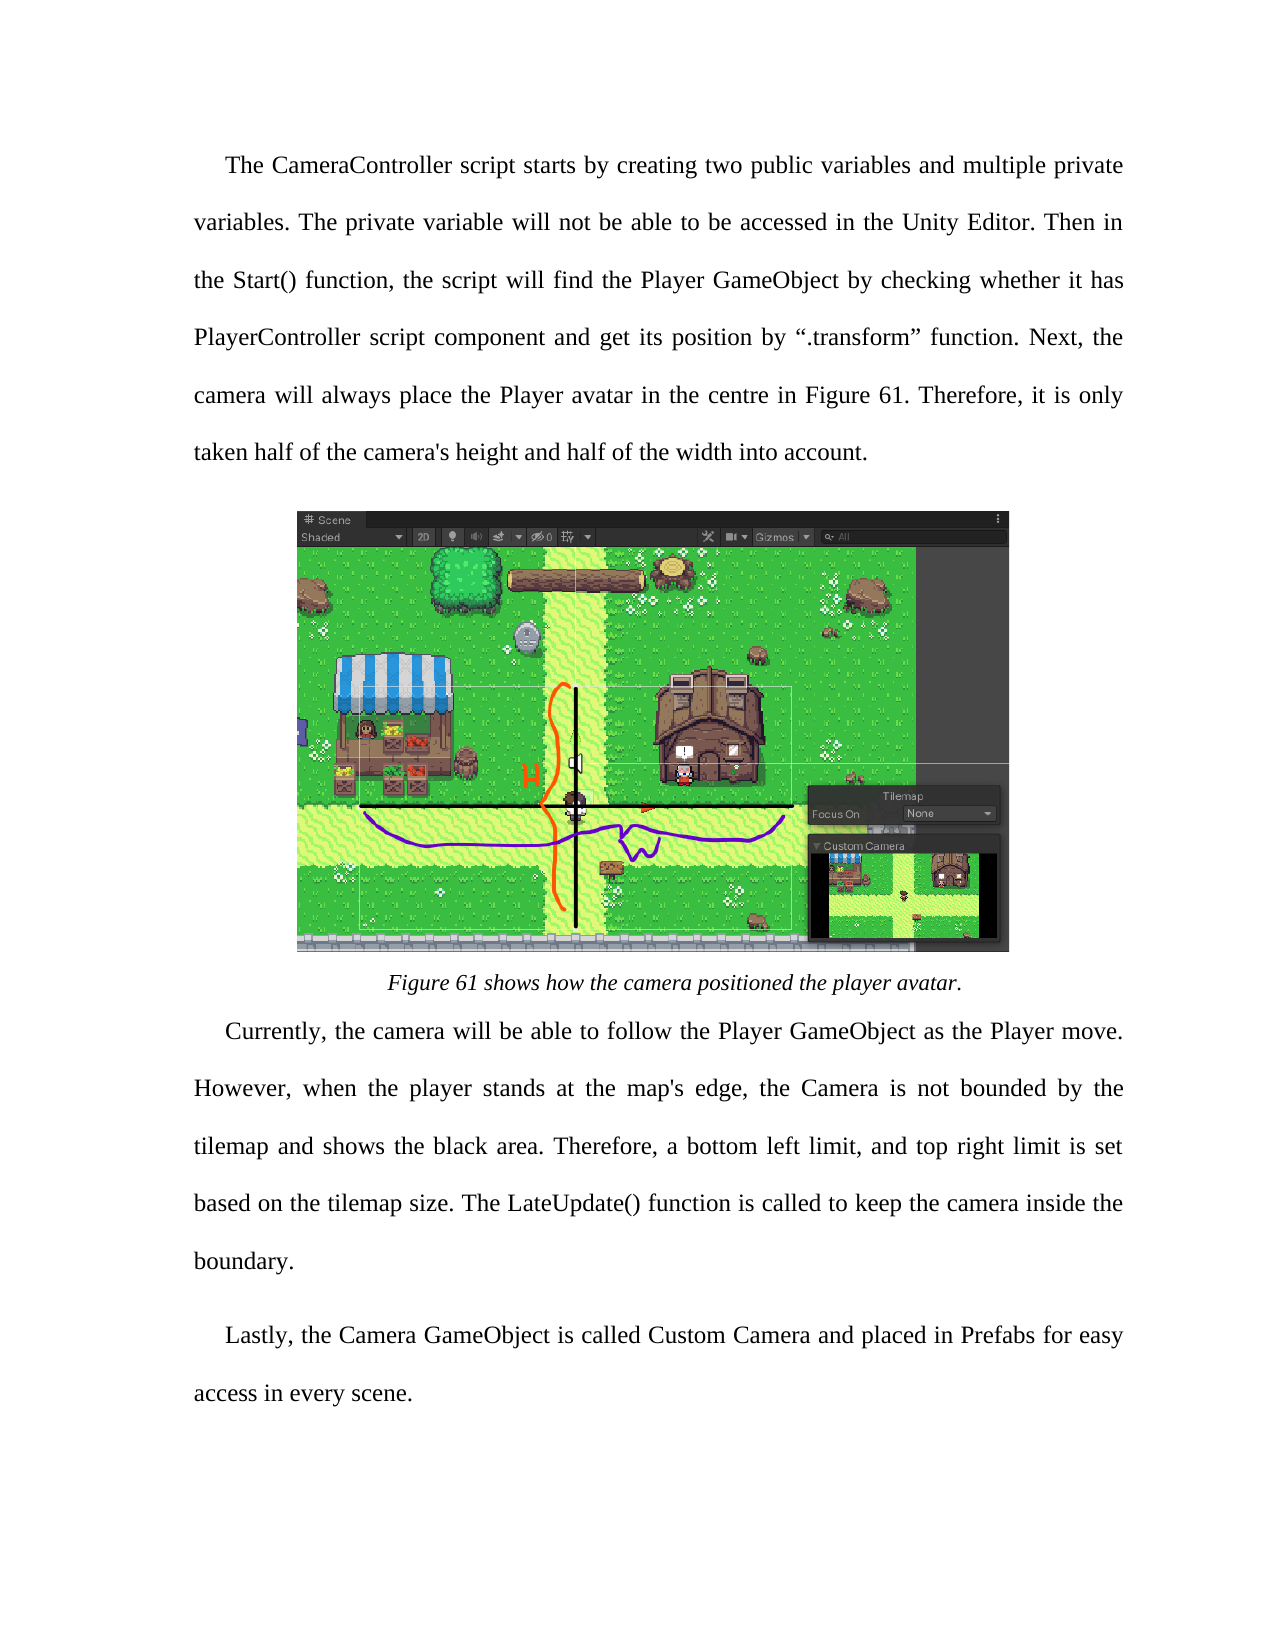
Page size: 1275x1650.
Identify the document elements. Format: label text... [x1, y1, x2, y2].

text Currently, the camera will be able to follow the Player GameObject as the Player move. However, when the player stands at the map's edge, the Camera is not bounded by the tilemap and shows the black area. Therefore, a bottom left limit, and top right limit is set based on the tilemap size. The LateUpdate() function is called to keep the camera inside the boundary. [194, 1016, 1125, 1275]
text Figure 61 shows how the camera positioned the player avatar. [194, 969, 1125, 995]
text The CameraController script starts by creating two public variables and multiple private variables. The private variable will not be able to be accessed in the Unity Editor. Then in the Start() function, the script will find the Player GameObject by checking whether it has PlayerController script component and get its position by “.transform” function. Next, the camera will always place the Player avatar in the centre in Figure 61. Therefore, it is only taken half of the camera's height and half of the width into account. [194, 150, 1125, 466]
text Lastly, the Camera GameObject is called Custom Camera and placed in Prefabs for easy access in every scene. [194, 1320, 1125, 1406]
picture [297, 511, 1010, 952]
